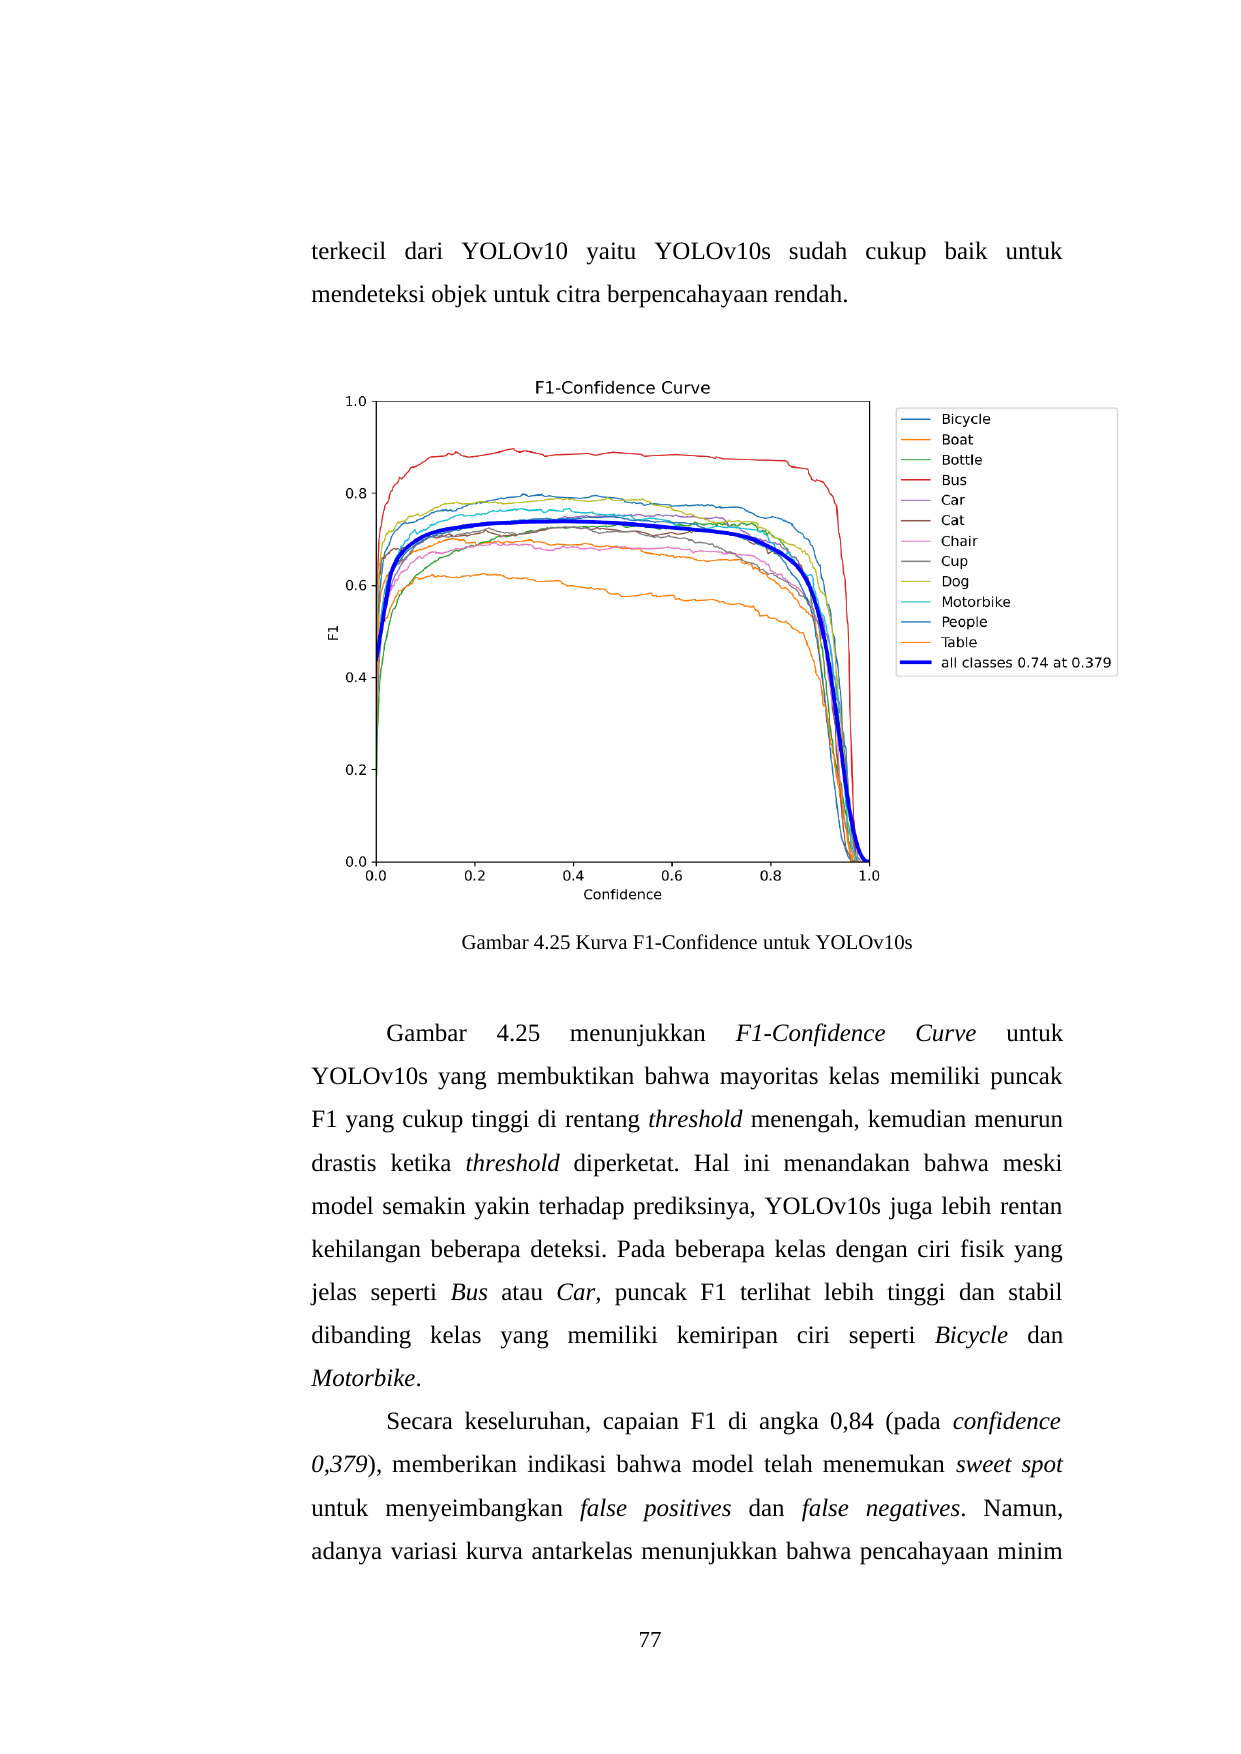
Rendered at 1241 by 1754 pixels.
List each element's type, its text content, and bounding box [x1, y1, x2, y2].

text Gambar 4.25 Kurva F1-Confidence untuk YOLOv10s [236, 930, 1063, 954]
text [311, 1406, 1063, 1564]
text Gambar 4.25 menunjukkan F1-Confidence Curve untuk YOLOv10s yang membuktikan bahwa mayoritas kelas memiliki puncak F1 yang cukup tinggi di rentang threshold menengah, kemudian menurun drastis ketika threshold diperketat. Hal ini menandakan bahwa meski model semakin yakin terhadap prediksinya, YOLOv10s juga lebih rentan kehilangan beberapa deteksi. Pada beberapa kelas dengan ciri fisik yang jelas seperti Bus atau Car, puncak F1 terlihat lebih tinggi dan stabil dibanding kelas yang memiliki kemiripan ciri seperti Bicycle dan Motorbike. [311, 1018, 1063, 1392]
picture [311, 365, 1138, 917]
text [311, 236, 1063, 308]
